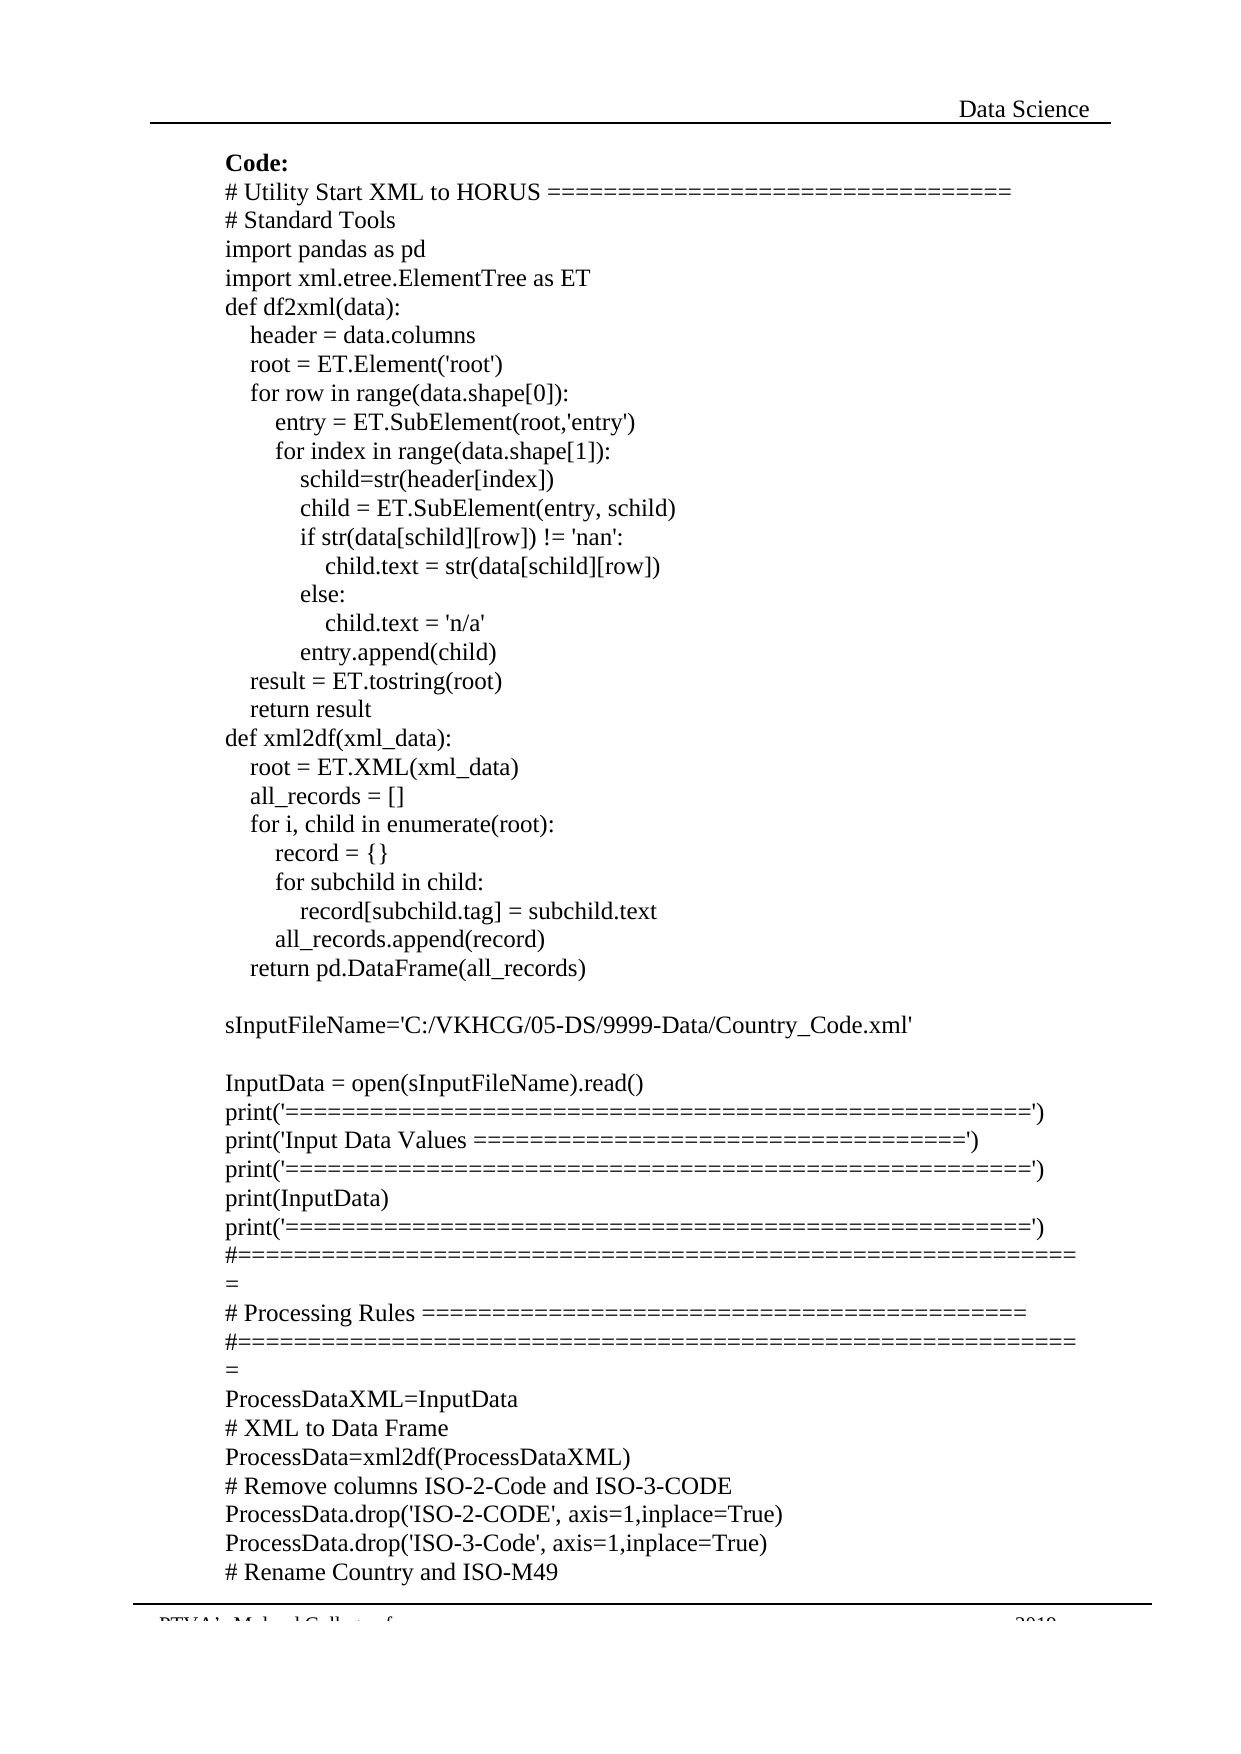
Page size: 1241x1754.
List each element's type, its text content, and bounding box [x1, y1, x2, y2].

text root = ET.XML(xml_data) all_records = [] [250, 752, 522, 809]
text child.text = str(data[schild][row]) else: [300, 551, 663, 608]
text for row in range(data.shape[0]): [250, 378, 1203, 407]
text # Standard Tools import pandas as pd [225, 206, 428, 263]
text for i, child in enumerate(root): record = {} [250, 809, 557, 867]
text # Processing Rules =========================================== #============================================================ [225, 1298, 1203, 1356]
text child.text = 'n/a' entry.append(child) [300, 608, 499, 666]
text # Utility Start XML to HORUS ================================= [225, 177, 1203, 206]
text for subchild in child: record[subchild.tag] = subchild.text [275, 867, 660, 924]
text schild=str(header[index]) [300, 464, 1203, 493]
text print('=====================================================') print('Input Data Values ===================================') print('=====================================================') [225, 1097, 1059, 1183]
text child = ET.SubElement(entry, schild) if str(data[schild][row]) != 'nan': [300, 493, 678, 551]
text = [225, 1356, 1203, 1384]
text import xml.etree.ElementTree as ET def df2xml(data): [225, 263, 593, 321]
text header = data.columns root = ET.Element('root') [250, 321, 506, 378]
text sInputFileName='C:/VKHCG/05-DS/9999-Data/Country_Code.xml' InputData = open(sInputFileName).read() [225, 982, 915, 1097]
text all_records.append(record) return pd.DataFrame(all_records) [250, 924, 589, 982]
text result = ET.tostring(root) return result [250, 666, 505, 723]
text ProcessData=xml2df(ProcessDataXML) [225, 1442, 1203, 1471]
text # Remove columns ISO-2-Code and ISO-3-CODE ProcessData.drop('ISO-2-CODE', axis=1,inplace=True) ProcessData.drop('ISO-3-Code', axis=1,inplace=True) # Rename Country and ISO-M49 [225, 1471, 783, 1586]
text Code: [225, 148, 1203, 177]
text print(InputData) print('=====================================================') #============================================================ [225, 1183, 1203, 1269]
text entry = ET.SubElement(root,'entry') for index in range(data.shape[1]): [275, 407, 638, 464]
text ProcessDataXML=InputData # XML to Data Frame [225, 1384, 521, 1442]
text def xml2df(xml_data): [225, 723, 1203, 752]
text = [225, 1269, 1203, 1298]
